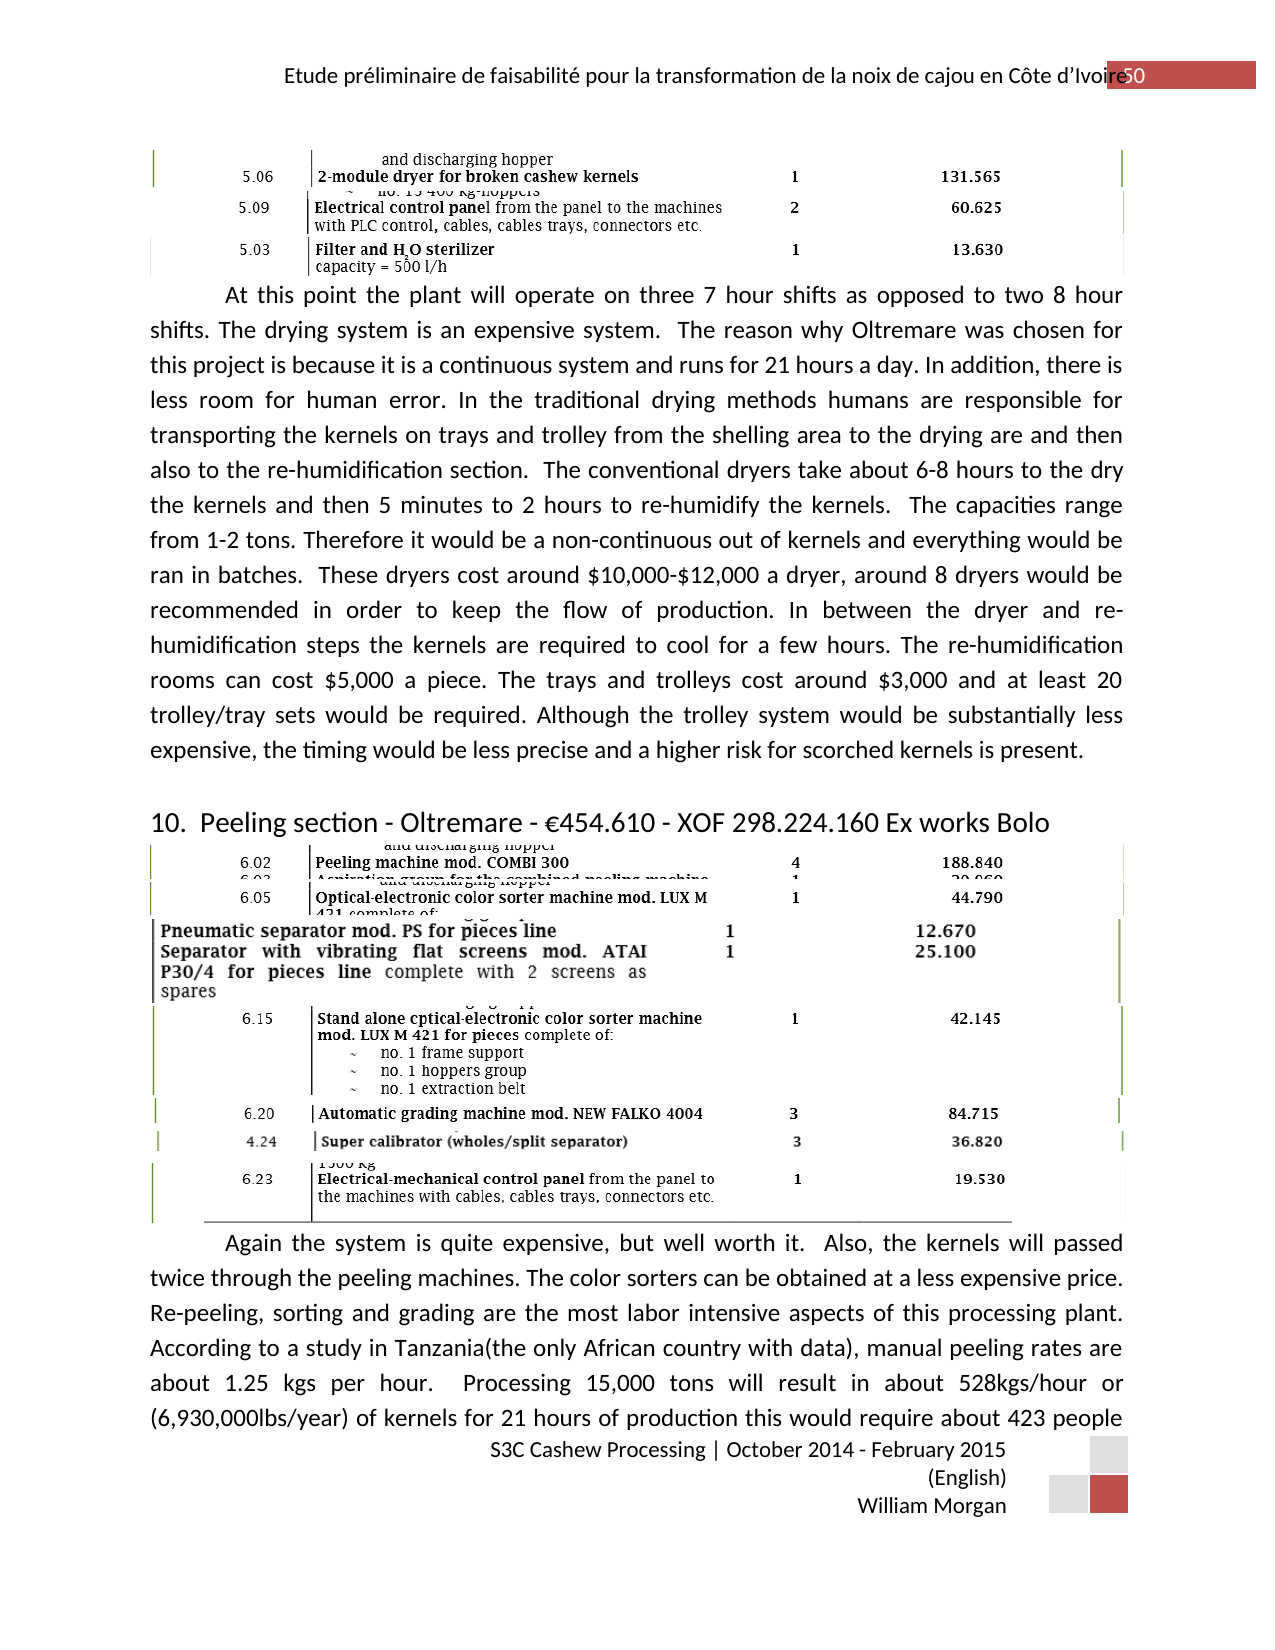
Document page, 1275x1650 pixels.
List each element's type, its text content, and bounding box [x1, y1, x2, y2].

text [150, 1227, 1125, 1432]
picture [150, 882, 1124, 915]
picture [150, 150, 1124, 187]
picture [150, 1098, 1124, 1123]
picture [150, 919, 1124, 1003]
text 10. Peeling section - Oltremare - €454.610 - XOF 298.224.160 Ex works Bolo [150, 804, 1125, 840]
picture [150, 1163, 1125, 1223]
picture [150, 1131, 1125, 1151]
picture [150, 845, 1124, 879]
picture [150, 237, 1124, 276]
text At this point the plant will operate on three 7 hour shifts as opposed to two 8 hour shifts. The drying system is an expensive system. The reason why Oltremare was chosen for this project is because it is a continuous system and runs for 21 hours a day. In addition, there is less room for human error. In the traditional drying methods humans are responsible for transporting the kernels on trays and trolley from the shelling area to the drying are and then also to the re-humidification section. The conventional dryers take about 6-8 hours to the dry the kernels and then 5 minutes to 2 hours to re-humidify the kernels. The capacities range from 1-2 tons. Therefore it would be a non-continuous out of kernels and everything would be ran in batches. These dryers cost around $10,000-$12,000 a dryer, around 8 dryers would be recommended in order to keep the flow of production. In between the dryer and re-humidification steps the kernels are required to cool for a few hours. The re-humidification rooms can cost $5,000 a piece. The trays and trolleys cost around $3,000 and at least 20 trolley/tray sets would be required. Although the trolley system would be substantially less expensive, the timing would be less precise and a higher risk for scorched kernels is present. [150, 238, 1125, 765]
picture [150, 1006, 1124, 1095]
picture [150, 191, 1124, 234]
